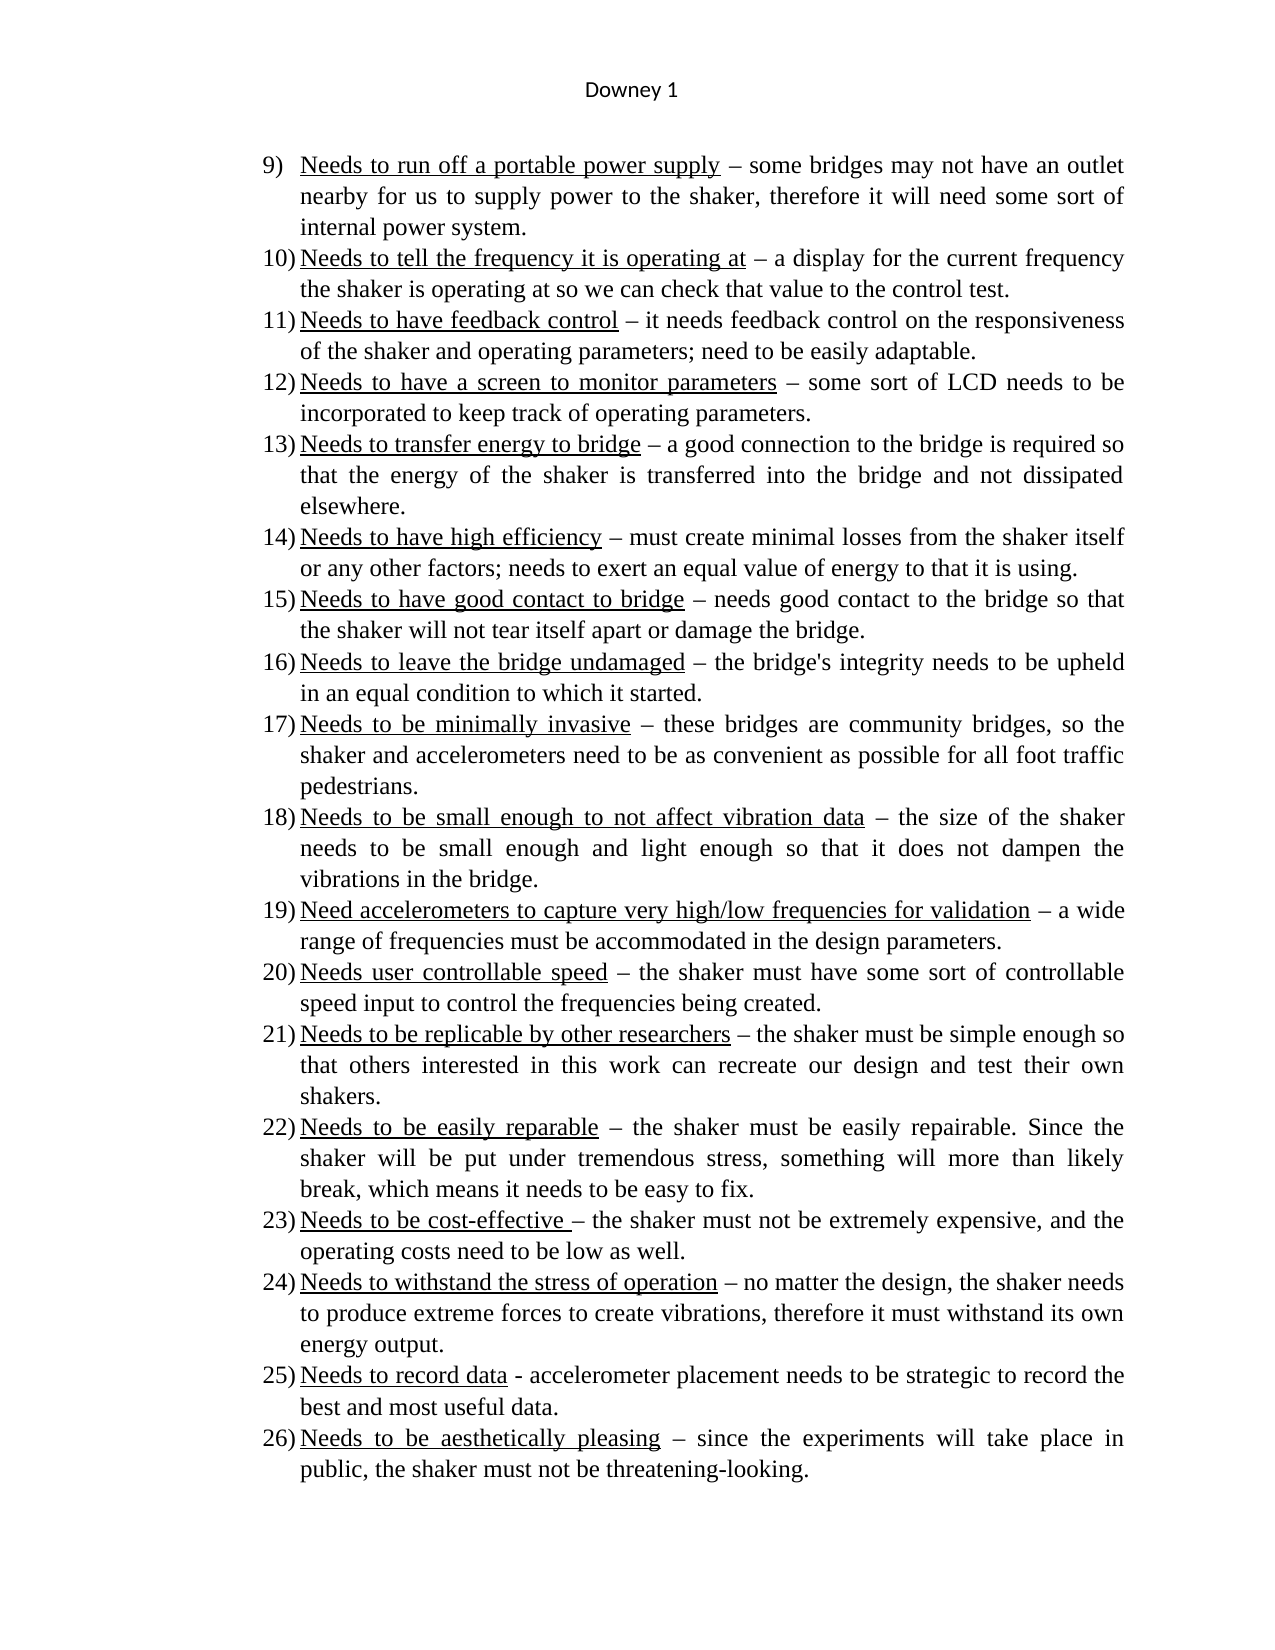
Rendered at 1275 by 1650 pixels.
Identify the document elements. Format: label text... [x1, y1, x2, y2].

list Needs to leave the bridge undamaged – the bridge's integrity needs to be upheld in an equal condition to which it started. [262, 647, 1125, 706]
list Needs to tell the frequency it is operating at – a display for the current frequency the shaker is operating at so we can check that value to the control test. [262, 243, 1125, 303]
list Need accelerometers to capture very high/low frequencies for validation – a wide range of frequencies must be accommodated in the design parameters. [262, 895, 1125, 955]
list Needs to withstand the stress of operation – no matter the design, the shaker needs to produce extreme forces to create vibrations, therefore it must withstand its own energy output. [262, 1267, 1125, 1358]
list Needs to be replicable by other researchers – the shaker must be simple enough so that others interested in this work can recreate our design and test their own shakers. [262, 1019, 1125, 1110]
list Needs to run off a portable power supply – some bridges may not have an outlet nearby for us to supply power to the shaker, therefore it will need some sort of internal power system. [262, 150, 1125, 241]
list Needs to have a screen to monitor parameters – some sort of LCD needs to be incorporated to keep track of operating parameters. [262, 367, 1125, 427]
list Needs to be cost-effective – the shaker must not be extremely expensive, and the operating costs need to be low as well. [262, 1205, 1125, 1265]
list Needs to be easily reparable – the shaker must be easily repairable. Since the shaker will be put under tremendous stress, something will more than likely break, which means it needs to be easy to fix. [262, 1112, 1125, 1203]
list Needs to be aesthetically pleasing – since the experiments will take place in public, the shaker must not be threatening-looking. [262, 1423, 1125, 1482]
list Needs to have feedback control – it needs feedback control on the responsiveness of the shaker and operating parameters; need to be easily adaptable. [262, 305, 1125, 365]
list Needs to have good contact to bridge – needs good contact to the bridge so that the shaker will not tear itself apart or damage the bridge. [262, 584, 1125, 644]
list Needs to be small enough to not affect vibration data – the size of the shaker needs to be small enough and light enough so that it does not dampen the vibrations in the bridge. [262, 802, 1125, 893]
list Needs user controllable speed – the shaker must have some sort of controllable speed input to control the frequencies being created. [262, 957, 1125, 1017]
list Needs to have high efficiency – must create minimal losses from the shaker itself or any other factors; needs to exert an equal value of energy to that it is using. [262, 522, 1125, 582]
list Needs to record data - accelerometer placement needs to be strategic to record the best and most useful data. [262, 1361, 1125, 1420]
list Needs to be minimally invasive – these bridges are community bridges, so the shaker and accelerometers need to be as convenient as possible for all foot traffic pedestrians. [262, 709, 1125, 799]
list Needs to transfer energy to bridge – a good connection to the bridge is required so that the energy of the shaker is transferred into the bridge and not dissipated elsewhere. [262, 429, 1125, 520]
